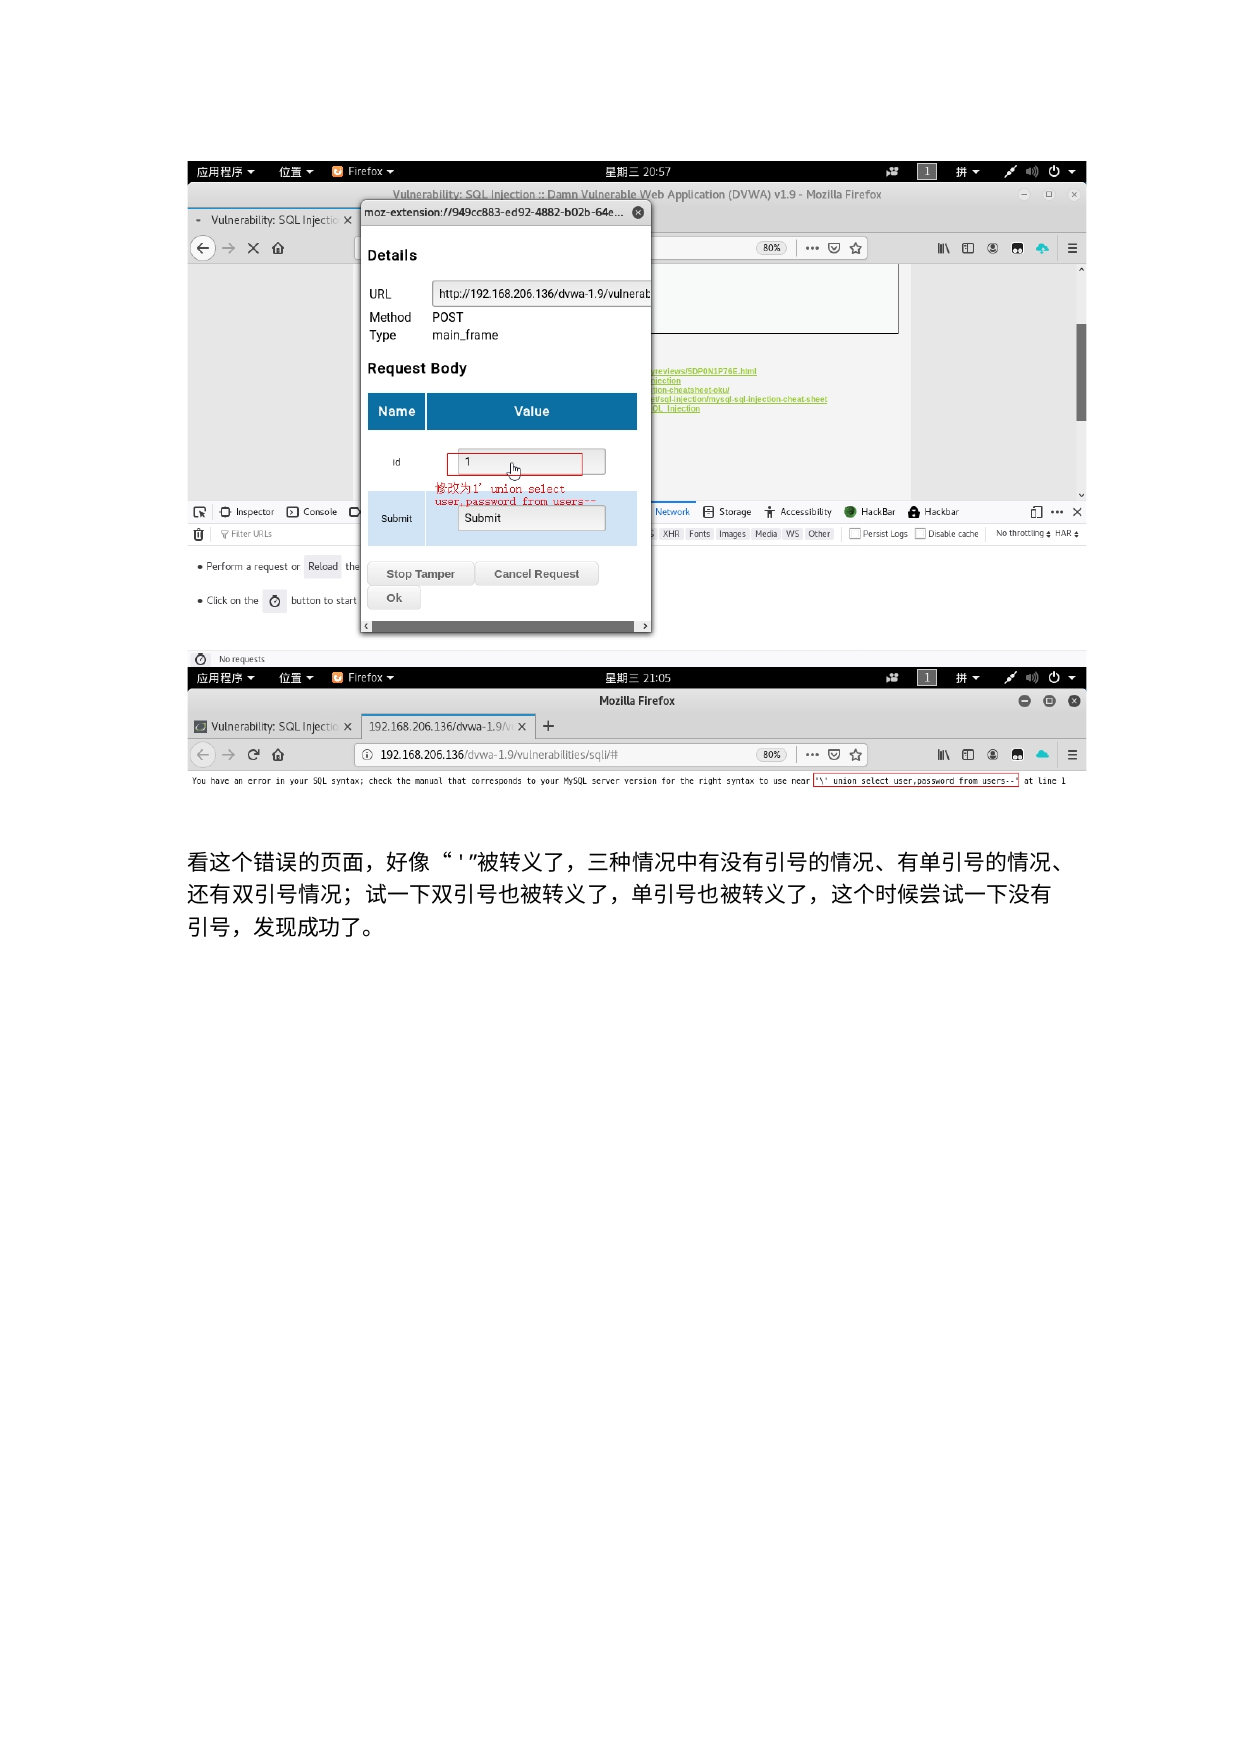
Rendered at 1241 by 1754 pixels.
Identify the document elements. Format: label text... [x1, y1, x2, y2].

text 看这个错误的页面，好像“ ' ”被转义了，三种情况中有没有引号的情况、有单引号的情况、还有双引号情况；试一下双引号也被转义了，单引号也被转义了，这个时候尝试一下没有引号，发现成功了。 [187, 844, 1053, 942]
picture [187, 161, 1087, 802]
